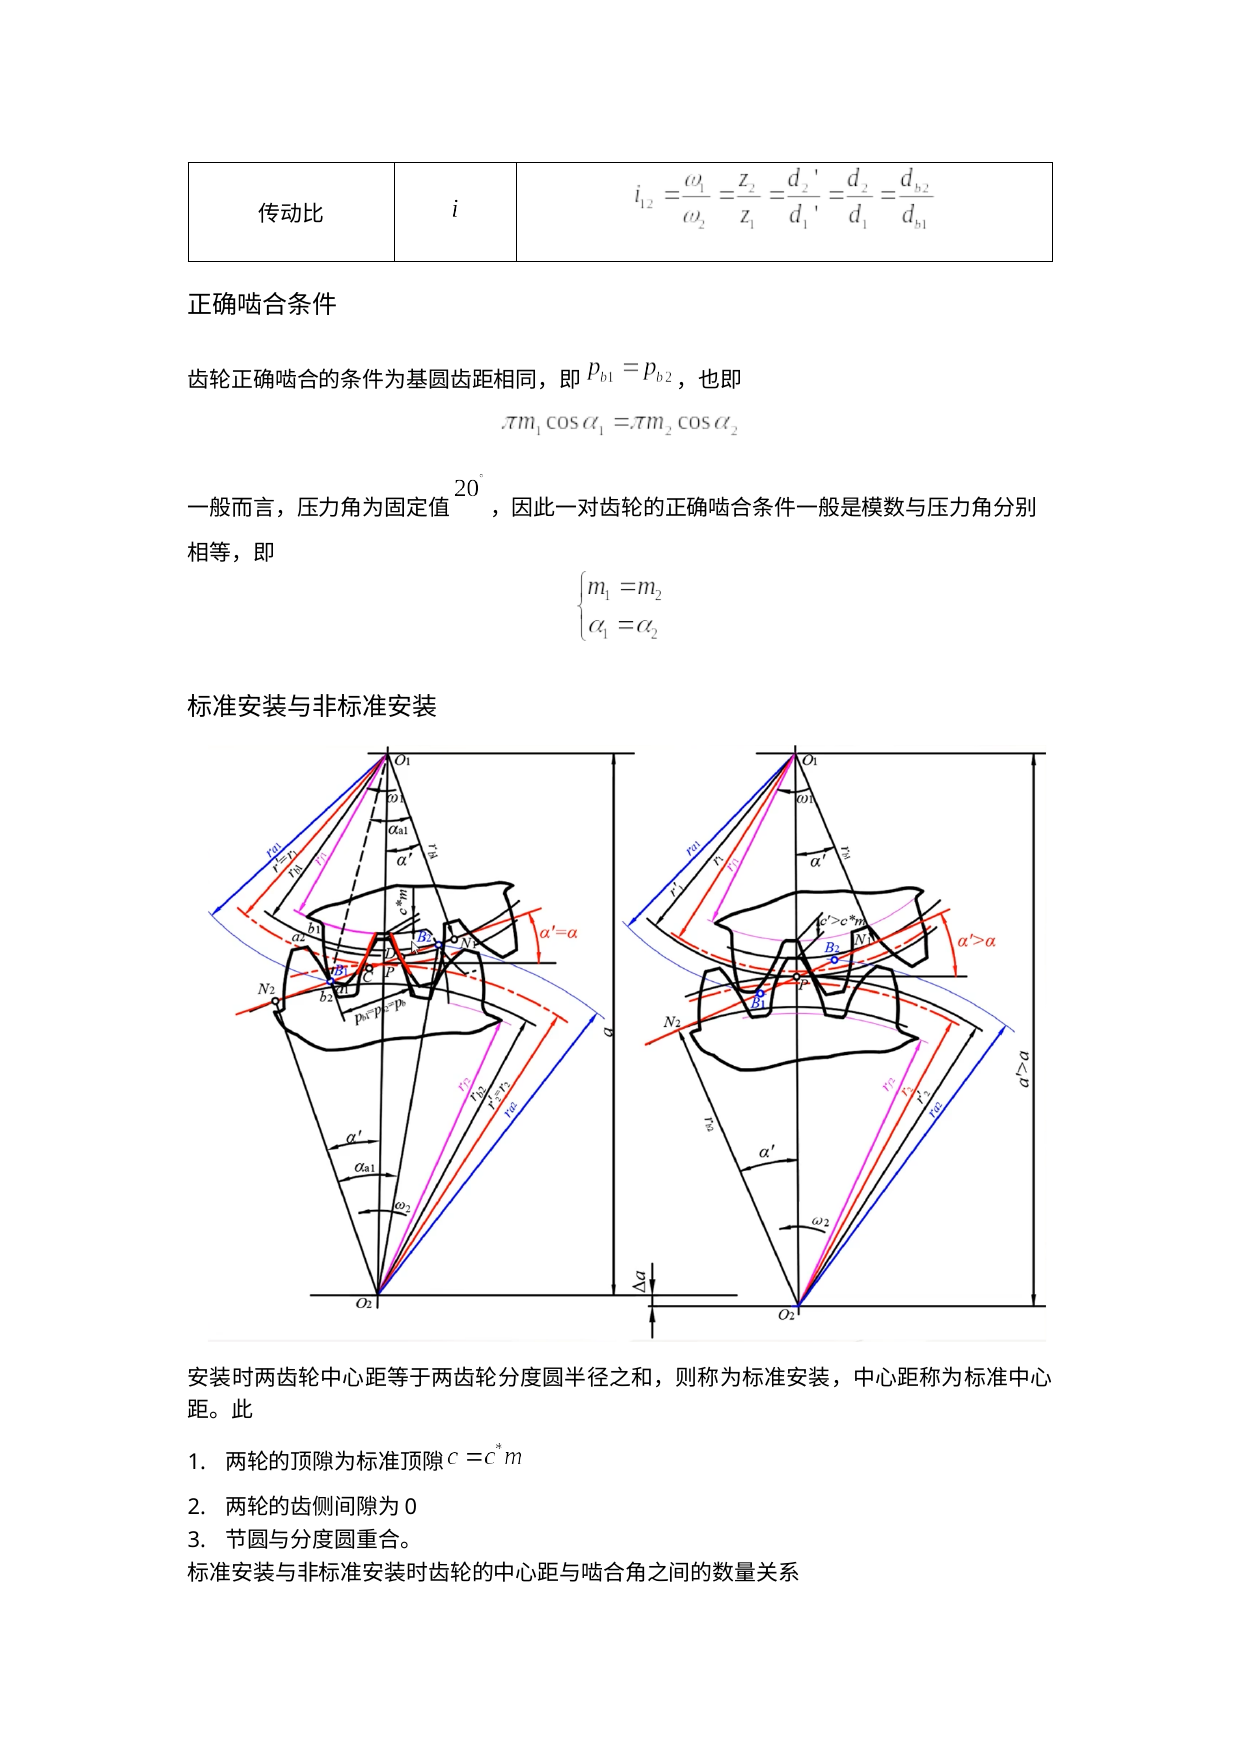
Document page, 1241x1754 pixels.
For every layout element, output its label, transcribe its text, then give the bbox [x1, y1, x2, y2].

text 一般而言，压力角为固定值，因此一对齿轮的正确啮合条件一般是模数与压力角分别相等，即 [187, 469, 1053, 567]
subtitle 正确啮合条件 [187, 270, 1053, 335]
table_cell 传动比 [189, 163, 394, 261]
list 节圆与分度圆重合。 [187, 1522, 1053, 1554]
table_cell [517, 163, 1052, 261]
text 齿轮正确啮合的条件为基圆齿距相同，即，也即 [187, 339, 1053, 404]
table_cell [395, 163, 516, 261]
list 两轮的顶隙为标准顶隙 [187, 1424, 1053, 1489]
text 标准安装与非标准安装时齿轮的中心距与啮合角之间的数量关系 [187, 1554, 1053, 1587]
subtitle 标准安装与非标准安装 [187, 672, 1053, 737]
picture [207, 745, 1047, 1342]
list 两轮的齿侧间隙为0 [187, 1489, 1053, 1522]
